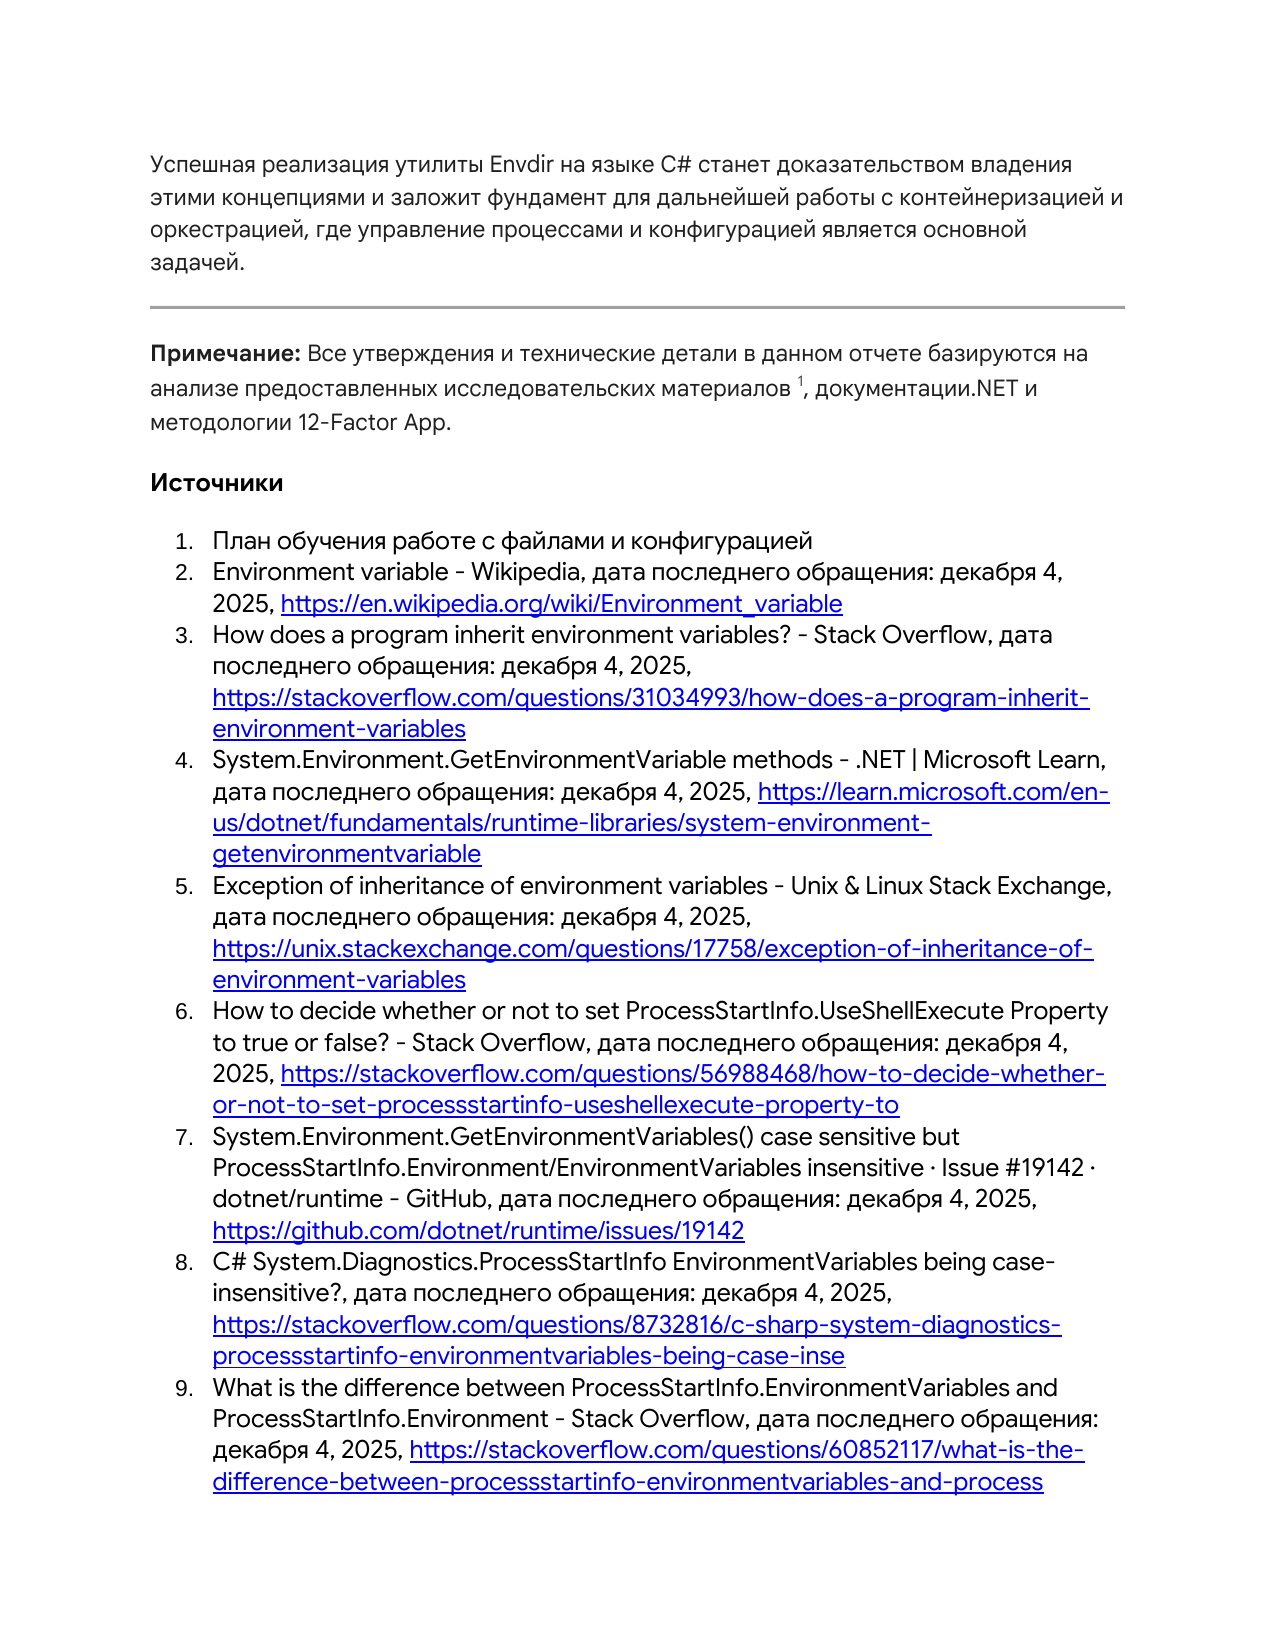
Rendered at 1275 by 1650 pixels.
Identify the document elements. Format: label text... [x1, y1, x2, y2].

text Примечание: Все утверждения и технические детали в данном отчете базируются на анализе предоставленных исследовательских материалов 1, документации.NET и методологии 12-Factor App. [150, 309, 1125, 437]
list How does a program inherit environment variables? - Stack Overflow, дата последнего обращения: декабря 4, 2025, https://stackoverflow.com/questions/31034993/how-does-a-program-inherit-environment-variables [175, 619, 1125, 745]
list План обучения работе с файлами и конфигурацией [175, 525, 1125, 557]
text Успешная реализация утилиты Envdir на языке C# станет доказательством владения этими концепциями и заложит фундамент для дальнейшей работы с контейнеризацией и оркестрацией, где управление процессами и конфигурацией является основной задачей. [150, 150, 1125, 277]
list How to decide whether or not to set ProcessStartInfo.UseShellExecute Property to true or false? - Stack Overflow, дата последнего обращения: декабря 4, 2025, https://stackoverflow.com/questions/56988468/how-to-decide-whether-or-not-to-set-processstartinfo-useshellexecute-property-to [175, 996, 1125, 1121]
list Environment variable - Wikipedia, дата последнего обращения: декабря 4, 2025, https://en.wikipedia.org/wiki/Environment_variable [175, 557, 1125, 619]
list Exception of inheritance of environment variables - Unix & Linux Stack Exchange, дата последнего обращения: декабря 4, 2025, https://unix.stackexchange.com/questions/17758/exception-of-inheritance-of-environment-variables [175, 870, 1125, 996]
list System.Environment.GetEnvironmentVariables() case sensitive but ProcessStartInfo.Environment/EnvironmentVariables insensitive · Issue #19142 · dotnet/runtime - GitHub, дата последнего обращения: декабря 4, 2025, https://github.com/dotnet/runtime/issues/19142 [175, 1121, 1125, 1246]
subtitle Источники [150, 467, 1125, 499]
list C# System.Diagnostics.ProcessStartInfo EnvironmentVariables being case-insensitive?, дата последнего обращения: декабря 4, 2025, https://stackoverflow.com/questions/8732816/c-sharp-system-diagnostics-processstartinfo-environmentvariables-being-case-inse [175, 1246, 1125, 1372]
list What is the difference between ProcessStartInfo.EnvironmentVariables and ProcessStartInfo.Environment - Stack Overflow, дата последнего обращения: декабря 4, 2025, https://stackoverflow.com/questions/60852117/what-is-the-difference-between-processstartinfo-environmentvariables-and-process [175, 1372, 1125, 1497]
list System.Environment.GetEnvironmentVariable methods - .NET | Microsoft Learn, дата последнего обращения: декабря 4, 2025, https://learn.microsoft.com/en-us/dotnet/fundamentals/runtime-libraries/system-environment-getenvironmentvariable [175, 745, 1125, 870]
